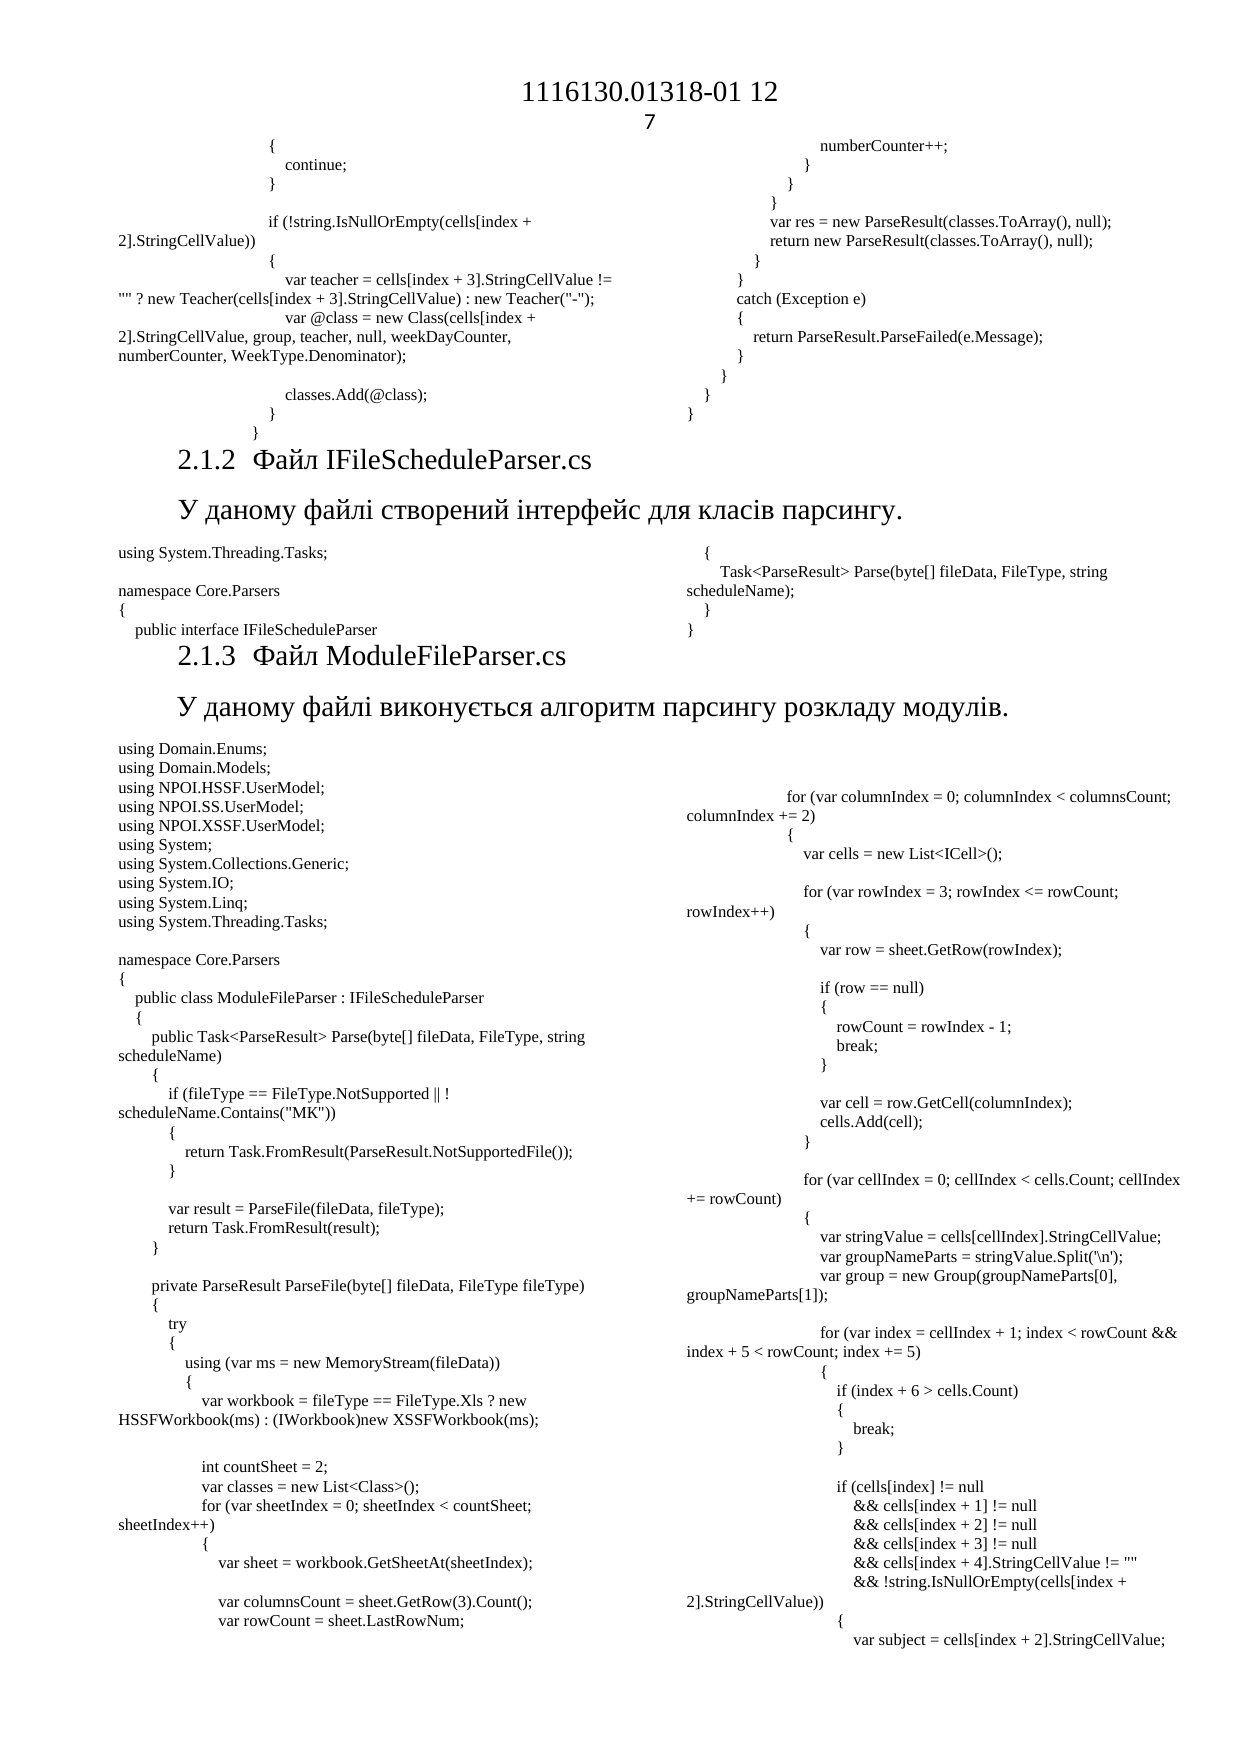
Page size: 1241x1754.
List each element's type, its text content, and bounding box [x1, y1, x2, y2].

text { [118, 1007, 613, 1027]
text { [118, 1534, 613, 1553]
text using System.IO; [118, 873, 613, 892]
text } [118, 404, 613, 423]
text try [118, 1314, 613, 1333]
text var sheet = workbook.GetSheetAt(sheetIndex); [118, 1553, 613, 1572]
text } [686, 250, 1181, 269]
text using System.Collections.Generic; [118, 854, 613, 873]
text } [686, 384, 1181, 404]
text { [686, 1361, 1181, 1381]
text using System.Threading.Tasks; [118, 912, 613, 931]
text } [686, 1055, 1181, 1074]
text var res = new ParseResult(classes.ToArray(), null); [686, 212, 1181, 231]
text continue; [118, 154, 613, 174]
text } [686, 1131, 1181, 1151]
text rowCount = rowIndex - 1; [686, 1016, 1181, 1036]
text var columnsCount = sheet.GetRow(3).Count(); [118, 1591, 613, 1611]
text return Task.FromResult(ParseResult.NotSupportedFile()); [118, 1142, 613, 1161]
text namespace Core.Parsers [118, 581, 613, 600]
text break; [686, 1036, 1181, 1055]
text if (index + 6 > cells.Count) [686, 1381, 1181, 1400]
text using NPOI.HSSF.UserModel; [118, 777, 613, 797]
text using (var ms = new MemoryStream(fileData)) [118, 1352, 613, 1372]
list Файл ModuleFileParser.cs [177, 638, 1181, 672]
text } [118, 423, 613, 442]
text public class ModuleFileParser : IFileScheduleParser [118, 988, 613, 1007]
text { [118, 1065, 613, 1084]
text { [118, 1122, 613, 1142]
text } [686, 1438, 1181, 1457]
text var groupNameParts = stringValue.Split('\n'); [686, 1246, 1181, 1266]
text using Domain.Models; [118, 758, 613, 777]
text namespace Core.Parsers [118, 950, 613, 969]
text } [118, 1237, 613, 1257]
text for (var cellIndex = 0; cellIndex < cells.Count; cellIndex += rowCount) [686, 1170, 1181, 1208]
text public Task<ParseResult> Parse(byte[] fileData, FileType, string scheduleName) [118, 1027, 613, 1065]
text if (cells[index] != null [686, 1476, 1181, 1496]
text { [686, 825, 1181, 844]
text { [686, 543, 1181, 562]
text && cells[index + 3] != null [686, 1534, 1181, 1553]
text catch (Exception e) [686, 289, 1181, 308]
text } [118, 1161, 613, 1180]
text var cell = row.GetCell(columnIndex); [686, 1093, 1181, 1112]
text } [686, 154, 1181, 174]
text } [686, 193, 1181, 212]
text private ParseResult ParseFile(byte[] fileData, FileType fileType) [118, 1276, 613, 1295]
text var rowCount = sheet.LastRowNum; [118, 1611, 613, 1630]
text return Task.FromResult(result); [118, 1218, 613, 1237]
text for (var sheetIndex = 0; sheetIndex < countSheet; sheetIndex++) [118, 1496, 613, 1534]
text for (var rowIndex = 3; rowIndex <= rowCount; rowIndex++) [686, 882, 1181, 921]
text using System.Linq; [118, 892, 613, 912]
text return ParseResult.ParseFailed(e.Message); [686, 327, 1181, 346]
text У даному файлі створений інтерфейс для класів парсингу. [118, 492, 1181, 526]
text { [686, 1611, 1181, 1630]
text if (!string.IsNullOrEmpty(cells[index + 2].StringCellValue)) [118, 212, 613, 250]
text && cells[index + 1] != null [686, 1496, 1181, 1515]
text && !string.IsNullOrEmpty(cells[index + 2].StringCellValue)) [686, 1572, 1181, 1611]
text { [118, 135, 613, 154]
text { [118, 600, 613, 619]
text var result = ParseFile(fileData, fileType); [118, 1199, 613, 1218]
text using NPOI.SS.UserModel; [118, 797, 613, 816]
text Task<ParseResult> Parse(byte[] fileData, FileType, string scheduleName); [686, 562, 1181, 600]
text break; [686, 1419, 1181, 1438]
text && cells[index + 2] != null [686, 1515, 1181, 1534]
text for (var index = cellIndex + 1; index < rowCount && index + 5 < rowCount; index += 5) [686, 1323, 1181, 1361]
text var classes = new List<Class>(); [118, 1476, 613, 1496]
text using NPOI.XSSF.UserModel; [118, 816, 613, 835]
text У даному файлі виконується алгоритм парсингу розкладу модулів. [176, 689, 1181, 722]
text var @class = new Class(cells[index + 2].StringCellValue, group, teacher, null, weekDayCounter, numberCounter, WeekType.Denominator); [118, 308, 613, 365]
text if (row == null) [686, 978, 1181, 997]
text { [686, 921, 1181, 940]
text var row = sheet.GetRow(rowIndex); [686, 940, 1181, 959]
text { [686, 308, 1181, 327]
text && cells[index + 4].StringCellValue != "" [686, 1553, 1181, 1572]
text using System.Threading.Tasks; [118, 543, 613, 562]
text if (fileType == FileType.NotSupported || !scheduleName.Contains("МК")) [118, 1084, 613, 1122]
text { [686, 1400, 1181, 1419]
text { [118, 1333, 613, 1352]
list Файл IFileScheduleParser.cs [177, 442, 1181, 476]
text } [686, 600, 1181, 619]
text cells.Add(cell); [686, 1112, 1181, 1131]
text } [686, 404, 1181, 423]
text var subject = cells[index + 2].StringCellValue; [686, 1630, 1181, 1649]
text var workbook = fileType == FileType.Xls ? new HSSFWorkbook(ms) : (IWorkbook)new XSSFWorkbook(ms); [118, 1391, 613, 1429]
text int countSheet = 2; [118, 1457, 613, 1476]
text { [686, 997, 1181, 1016]
text numberCounter++; [686, 135, 1181, 154]
text public interface IFileScheduleParser [118, 619, 613, 638]
text } [686, 269, 1181, 289]
text } [118, 174, 613, 193]
text } [686, 365, 1181, 384]
text classes.Add(@class); [118, 384, 613, 404]
text var stringValue = cells[cellIndex].StringCellValue; [686, 1227, 1181, 1246]
text return new ParseResult(classes.ToArray(), null); [686, 231, 1181, 250]
text } [686, 346, 1181, 365]
text { [118, 1372, 613, 1391]
text } [686, 174, 1181, 193]
text { [686, 1208, 1181, 1227]
text { [118, 969, 613, 988]
text var cells = new List<ICell>(); [686, 844, 1181, 863]
text var teacher = cells[index + 3].StringCellValue != "" ? new Teacher(cells[index + 3].StringCellValue) : new Teacher("-"); [118, 269, 613, 308]
text } [686, 619, 1181, 638]
text using System; [118, 835, 613, 854]
text for (var columnIndex = 0; columnIndex < columnsCount; columnIndex += 2) [686, 786, 1181, 825]
text { [118, 250, 613, 269]
text using Domain.Enums; [118, 739, 613, 758]
text var group = new Group(groupNameParts[0], groupNameParts[1]); [686, 1266, 1181, 1304]
text { [118, 1295, 613, 1314]
